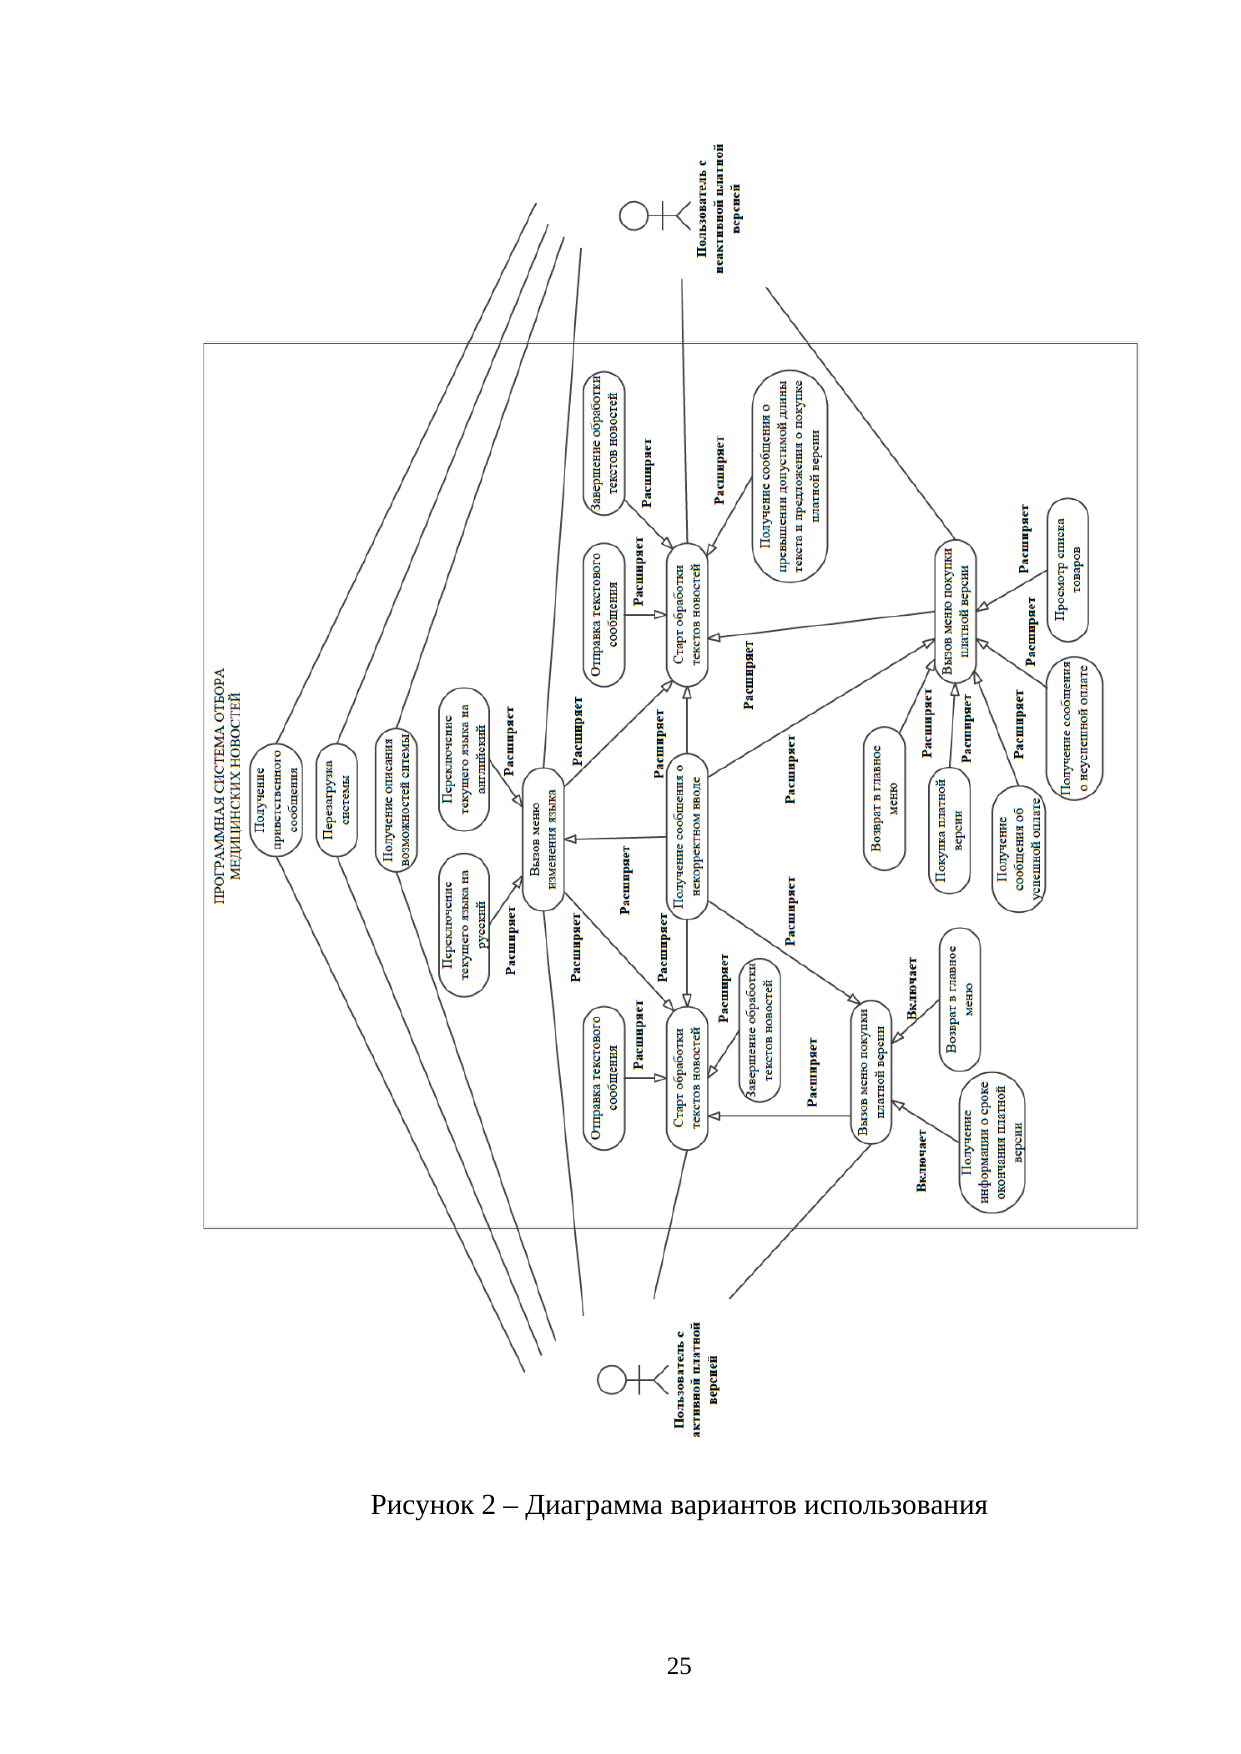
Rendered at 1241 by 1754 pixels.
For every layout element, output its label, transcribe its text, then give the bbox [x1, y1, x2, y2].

picture [196, 120, 1142, 1453]
text Рисунок 2 – Диаграмма вариантов использования [177, 1487, 1181, 1521]
